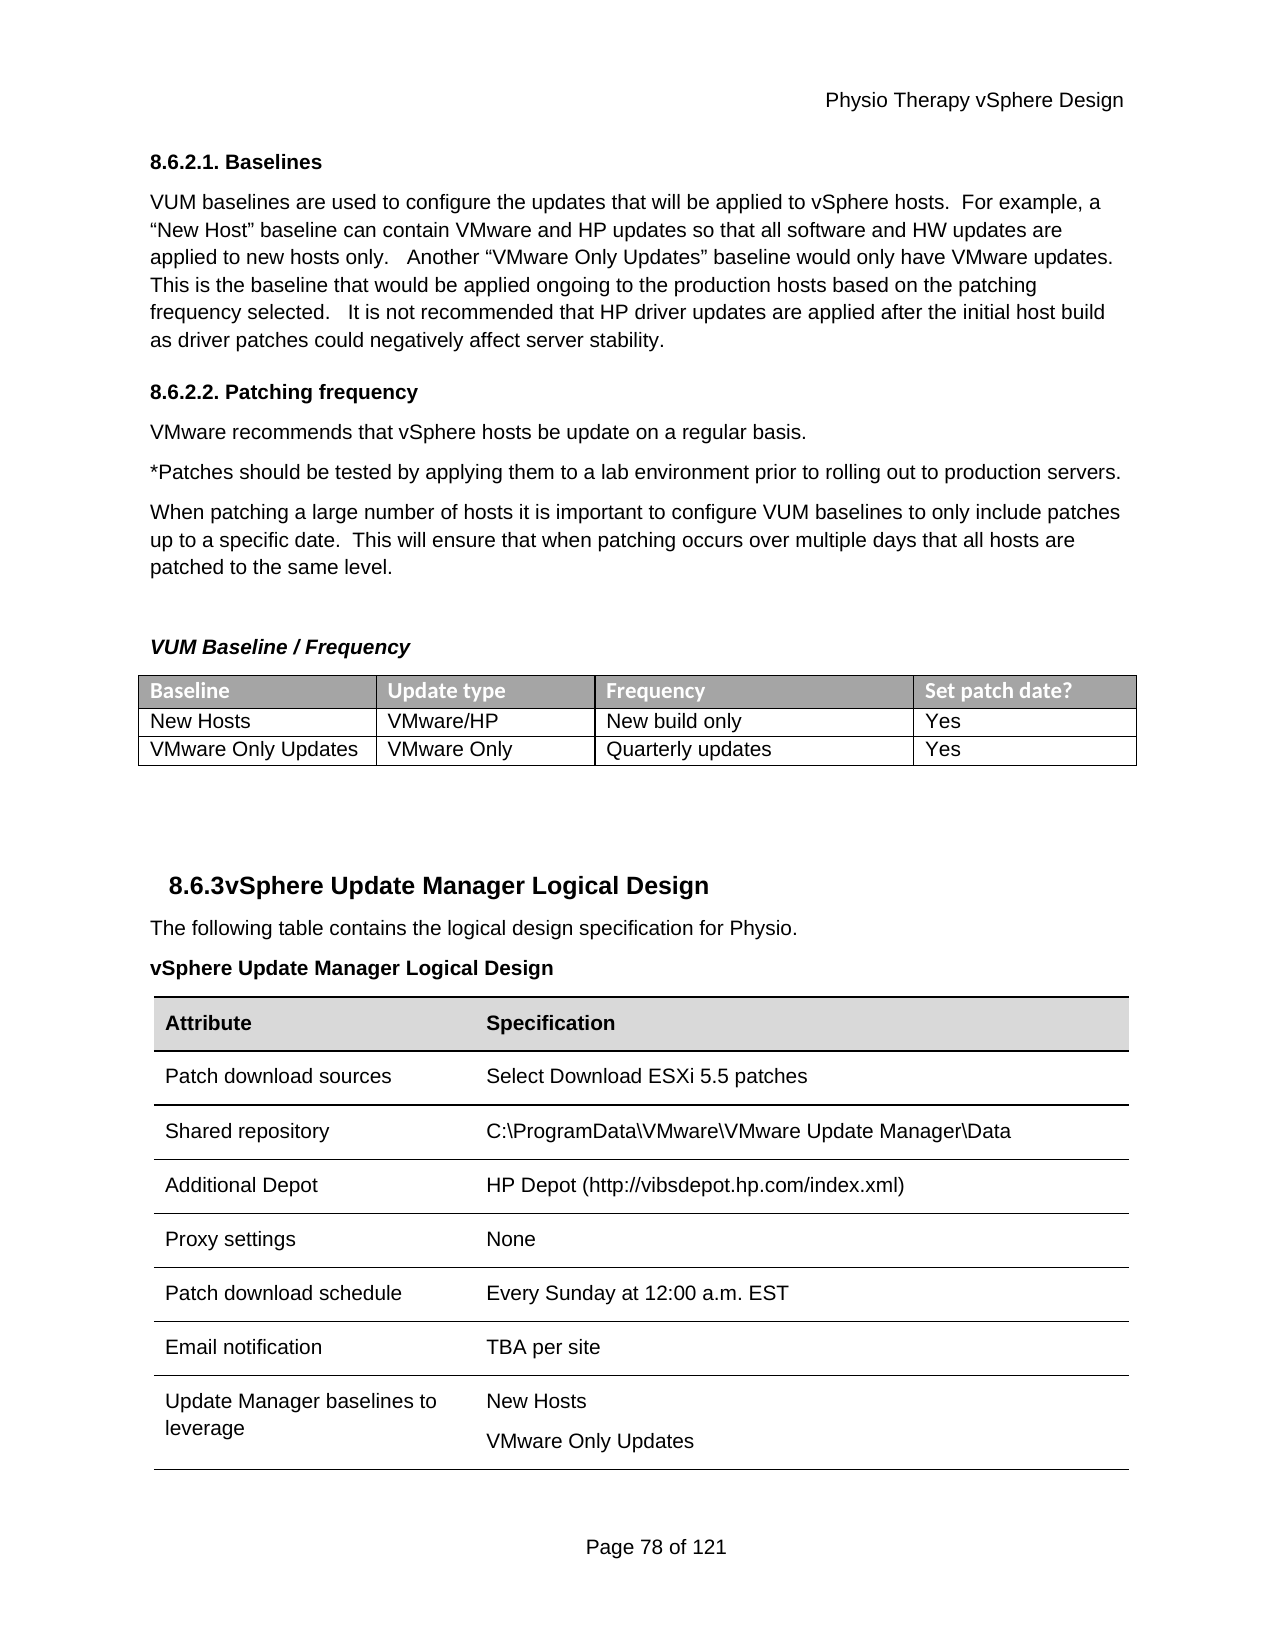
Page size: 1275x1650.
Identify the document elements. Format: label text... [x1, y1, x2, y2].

text VUM Baseline / Frequency [150, 635, 1125, 659]
table_header Specification [475, 998, 1129, 1050]
table_cell Shared repository [154, 1106, 475, 1158]
table_cell Patch download schedule [154, 1268, 475, 1321]
table_cell TBA per site [475, 1322, 1129, 1375]
table_cell None [475, 1214, 1129, 1267]
table_cell Every Sunday at 12:00 a.m. EST [475, 1268, 1129, 1321]
table_cell VMware Only Updates [139, 737, 376, 765]
table_header Attribute [154, 998, 475, 1050]
table_cell C:\ProgramData\VMware\VMware Update Manager\Data [475, 1106, 1129, 1158]
table_header Update type [377, 676, 594, 708]
table_cell HP Depot (http://vibsdepot.hp.com/index.xml) [475, 1160, 1129, 1212]
text *Patches should be tested by applying them to a lab environment prior to rolling out to production servers. [150, 460, 1125, 484]
table_cell Email notification [154, 1322, 475, 1375]
table_header Frequency [596, 676, 913, 708]
subtitle Patching frequency [150, 380, 1125, 404]
subtitle Baselines [150, 150, 1125, 174]
table_cell VMware/HP [377, 709, 594, 736]
table_cell New Hosts [139, 709, 376, 736]
text VUM baselines are used to configure the updates that will be applied to vSphere hosts. For example, a “New Host” baseline can contain VMware and HP updates so that all software and HW updates are applied to new hosts only. Another “VMware Only Updates” baseline would only have VMware updates. This is the baseline that would be applied ongoing to the production hosts based on the patching frequency selected. It is not recommended that HP driver updates are applied after the initial host build as driver patches could negatively affect server stability. [150, 190, 1125, 351]
subtitle vSphere Update Manager Logical Design [169, 871, 1125, 899]
table_cell Patch download sources [154, 1052, 475, 1104]
table_cell Additional Depot [154, 1160, 475, 1212]
table_cell Proxy settings [154, 1214, 475, 1267]
table_cell VMware Only [377, 737, 594, 765]
text vSphere Update Manager Logical Design [150, 956, 1125, 980]
table_header Baseline [139, 676, 376, 708]
table_cell New build only [596, 709, 913, 736]
table_cell Select Download ESXi 5.5 patches [475, 1052, 1129, 1104]
table_cell Quarterly updates [596, 737, 913, 765]
table_cell Yes [914, 709, 1136, 736]
table_header Set patch date? [914, 676, 1136, 708]
table_cell Yes [914, 737, 1136, 765]
text When patching a large number of hosts it is important to configure VUM baselines to only include patches up to a specific date. This will ensure that when patching occurs over multiple days that all hosts are patched to the same level. [150, 500, 1125, 579]
table_cell New Hosts VMware Only Updates [475, 1376, 1129, 1469]
table_cell Update Manager baselines to leverage [154, 1376, 475, 1469]
text VMware recommends that vSphere hosts be update on a regular basis. [150, 420, 1125, 444]
text The following table contains the logical design specification for Physio. [150, 916, 1125, 940]
